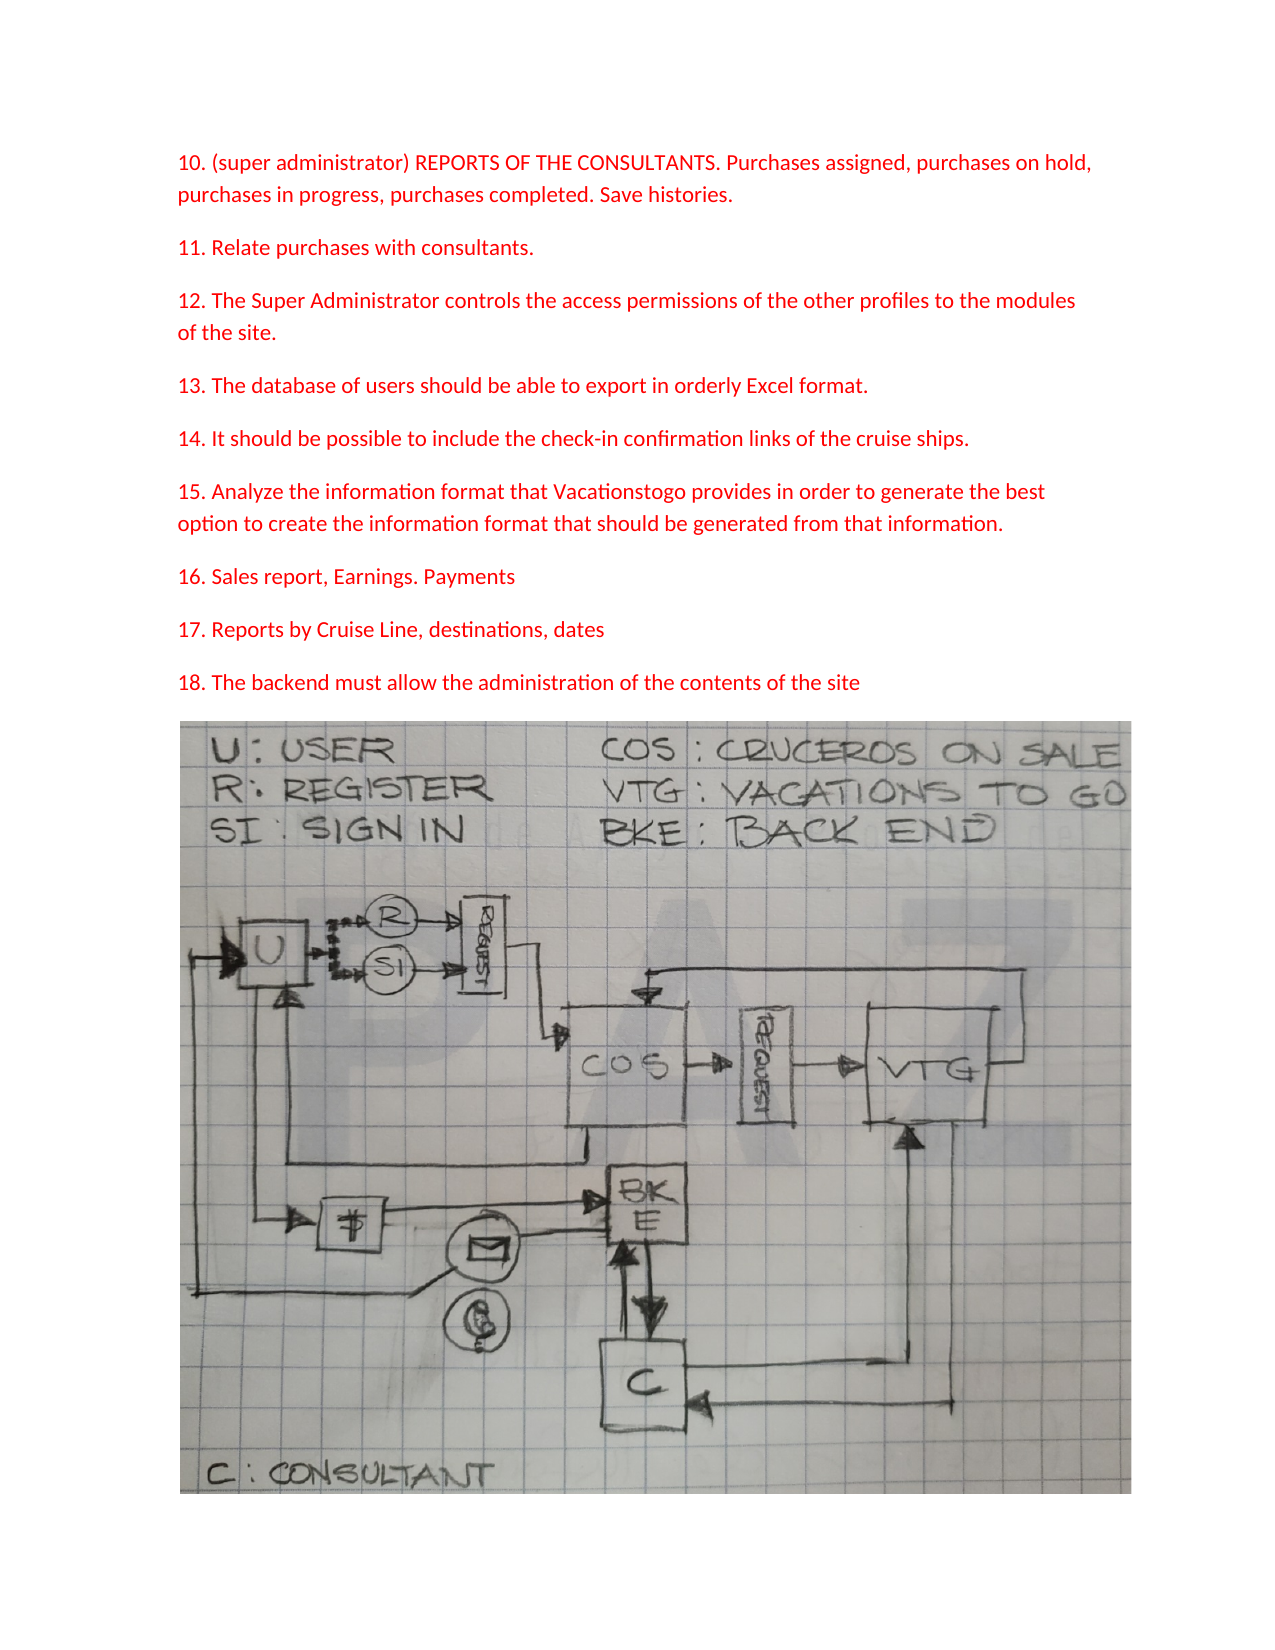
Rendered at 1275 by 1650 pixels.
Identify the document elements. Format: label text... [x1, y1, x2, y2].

text 15. Analyze the information format that Vacationstogo provides in order to generate the best option to create the information format that should be generated from that information. [177, 477, 1098, 537]
text 13. The database of users should be able to export in orderly Excel format. [177, 371, 1098, 399]
picture [180, 721, 1132, 1494]
text 10. (super administrator) REPORTS OF THE CONSULTANTS. Purchases assigned, purchases on hold, purchases in progress, purchases completed. Save histories. [177, 148, 1098, 208]
text 11. Relate purchases with consultants. [177, 233, 1098, 261]
text 14. It should be possible to include the check-in confirmation links of the cruise ships. [177, 424, 1098, 452]
text 17. Reports by Cruise Line, destinations, dates [177, 615, 1098, 643]
text 16. Sales report, Earnings. Payments [177, 562, 1098, 590]
text 18. The backend must allow the administration of the contents of the site [177, 668, 1098, 696]
text 12. The Super Administrator controls the access permissions of the other profiles to the modules of the site. [177, 286, 1098, 346]
